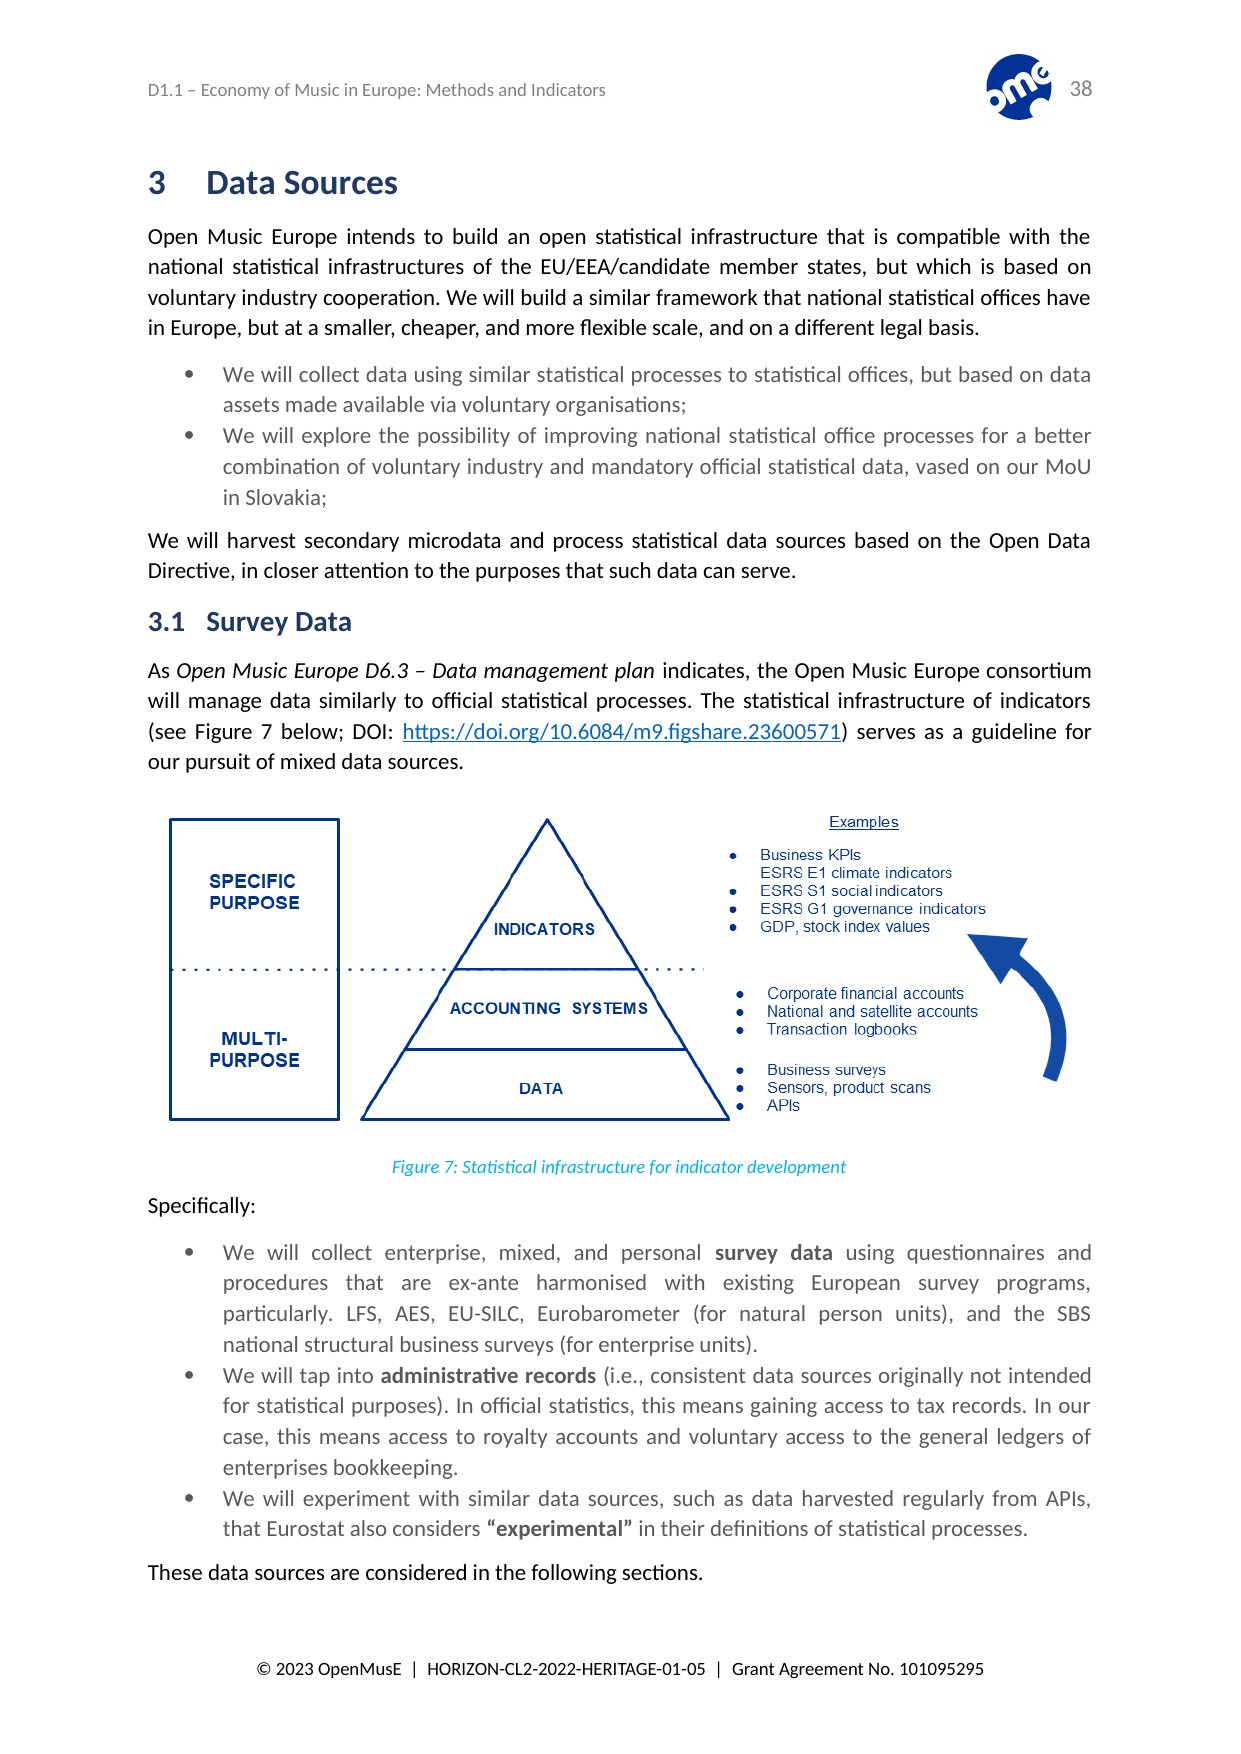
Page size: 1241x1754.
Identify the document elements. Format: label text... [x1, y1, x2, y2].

text Open Music Europe intends to build an open statistical infrastructure that is compatible with the national statistical infrastructures of the EU/EEA/candidate member states, but which is based on voluntary industry cooperation. We will build a similar framework that national statistical offices have in Europe, but at a smaller, cheaper, and more flexible scale, and on a different legal basis. [148, 222, 1093, 341]
text These data sources are considered in the following sections. [148, 1558, 1093, 1586]
list We will collect data using similar statistical processes to statistical offices, but based on data assets made available via voluntary organisations; [185, 360, 1093, 418]
list We will experiment with similar data sources, such as data harvested regularly from APIs, that Eurostat also considers “experimental” in their definitions of statistical processes. [185, 1484, 1093, 1542]
list We will explore the possibility of improving national statistical office processes for a better combination of voluntary industry and mandatory official statistical data, vased on our MoU in Slovakia; [185, 421, 1093, 511]
text Specifically: [148, 1191, 1093, 1219]
text Figure 7: Statistical infrastructure for indicator development [148, 1156, 1093, 1178]
picture [985, 52, 1053, 122]
list We will collect enterprise, mixed, and personal survey data using questionnaires and procedures that are ex-ante harmonised with existing European survey programs, particularly. LFS, AES, EU-SILC, Eurobarometer (for natural person units), and the SBS national structural business surveys (for enterprise units). [185, 1238, 1093, 1358]
title Survey Data [148, 603, 1093, 639]
title Data Sources [148, 160, 1093, 203]
picture [147, 793, 1093, 1137]
text As Open Music Europe D6.3 – Data management plan indicates, the Open Music Europe consortium will manage data similarly to official statistical processes. The statistical infrastructure of indicators (see Figure 7 below; DOI: https://doi.org/10.6084/m9.figshare.23600571) serves as a guideline for our pursuit of mixed data sources. [148, 656, 1093, 775]
text We will harvest secondary microdata and process statistical data sources based on the Open Data Directive, in closer attention to the purposes that such data can serve. [148, 526, 1093, 584]
list We will tap into administrative records (i.e., consistent data sources originally not intended for statistical purposes). In official statistics, this means gaining access to tax records. In our case, this means access to royalty accounts and voluntary access to the general ledgers of enterprises bookkeeping. [185, 1361, 1093, 1481]
